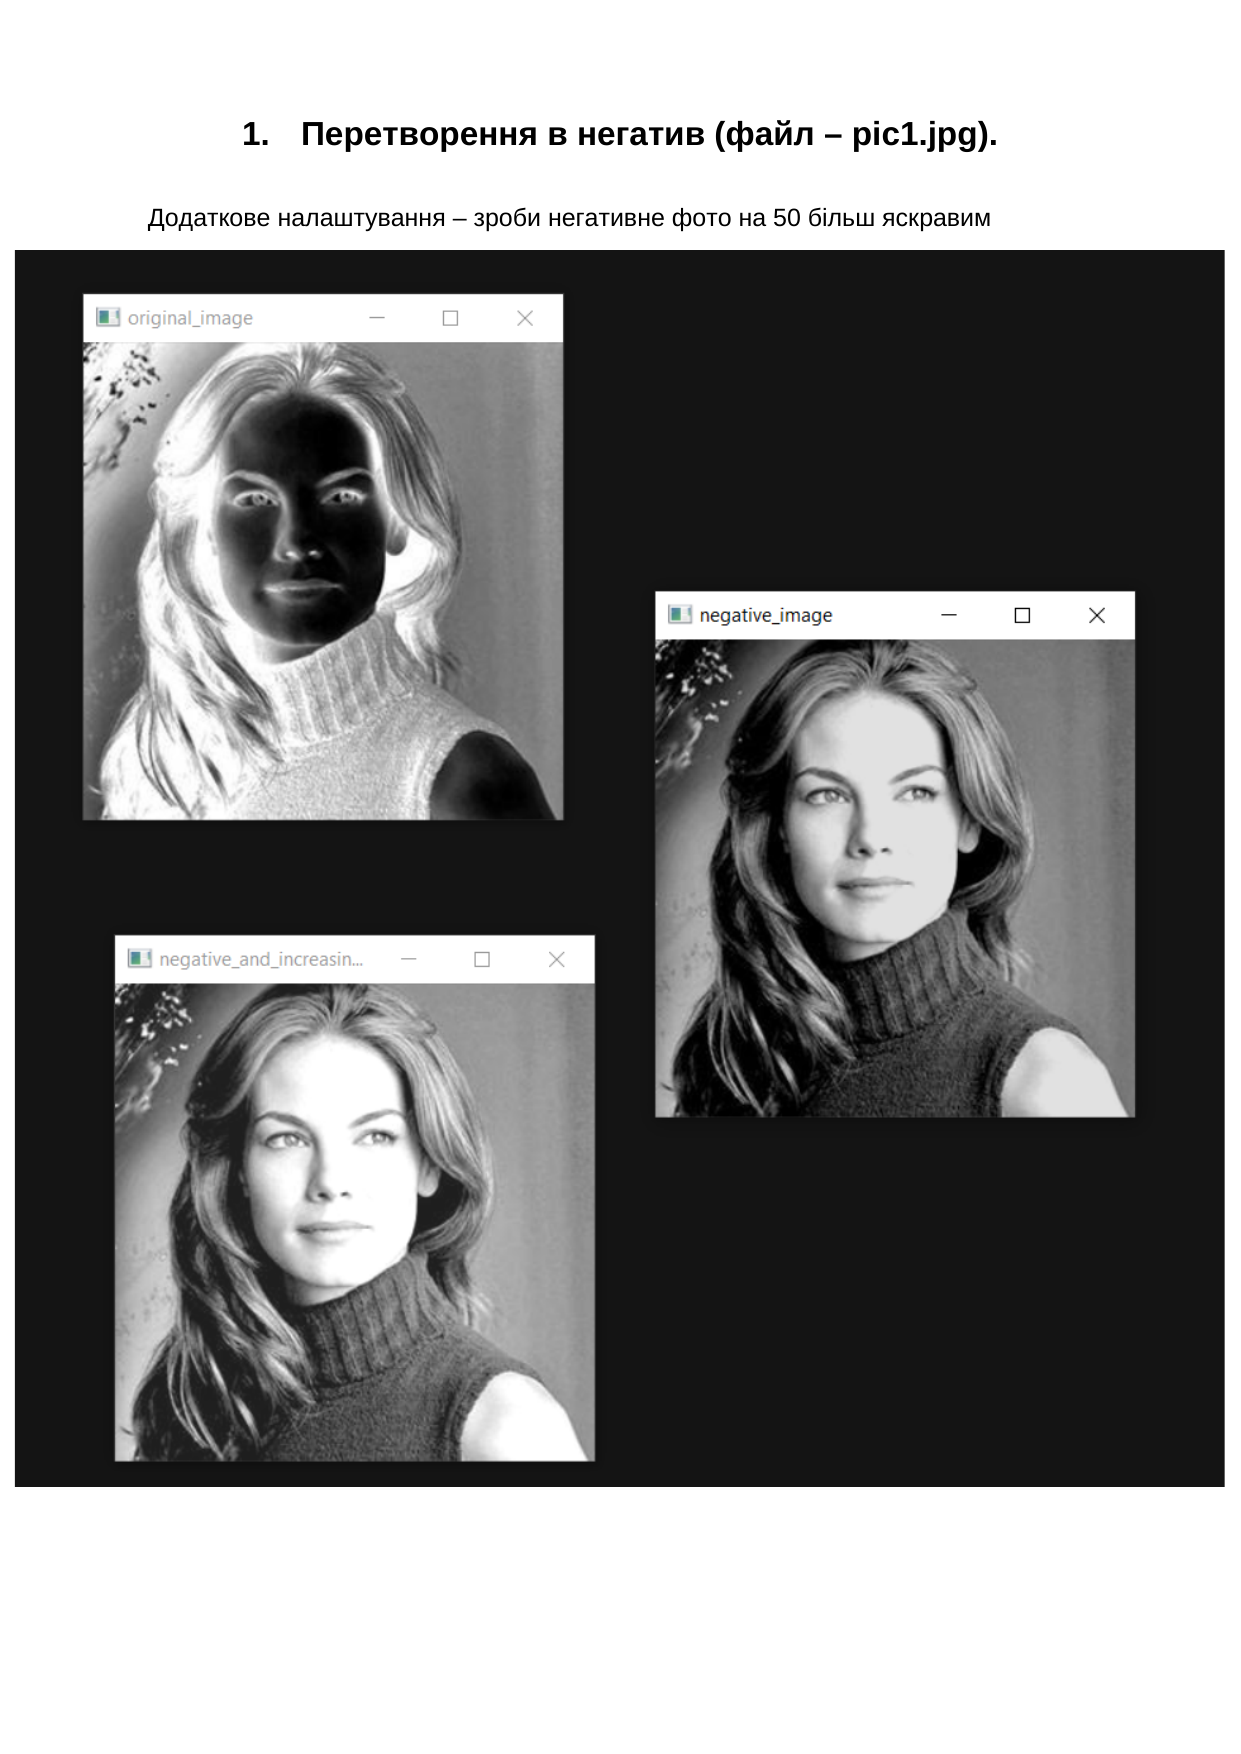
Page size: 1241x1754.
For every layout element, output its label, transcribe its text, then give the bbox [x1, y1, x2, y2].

subtitle Перетворення в негатив (файл – pic1.jpg). [88, 113, 1152, 152]
picture [14, 250, 1225, 1487]
text Додаткове налаштування – зроби негативне фото на 50 більш яскравим [148, 203, 1152, 231]
